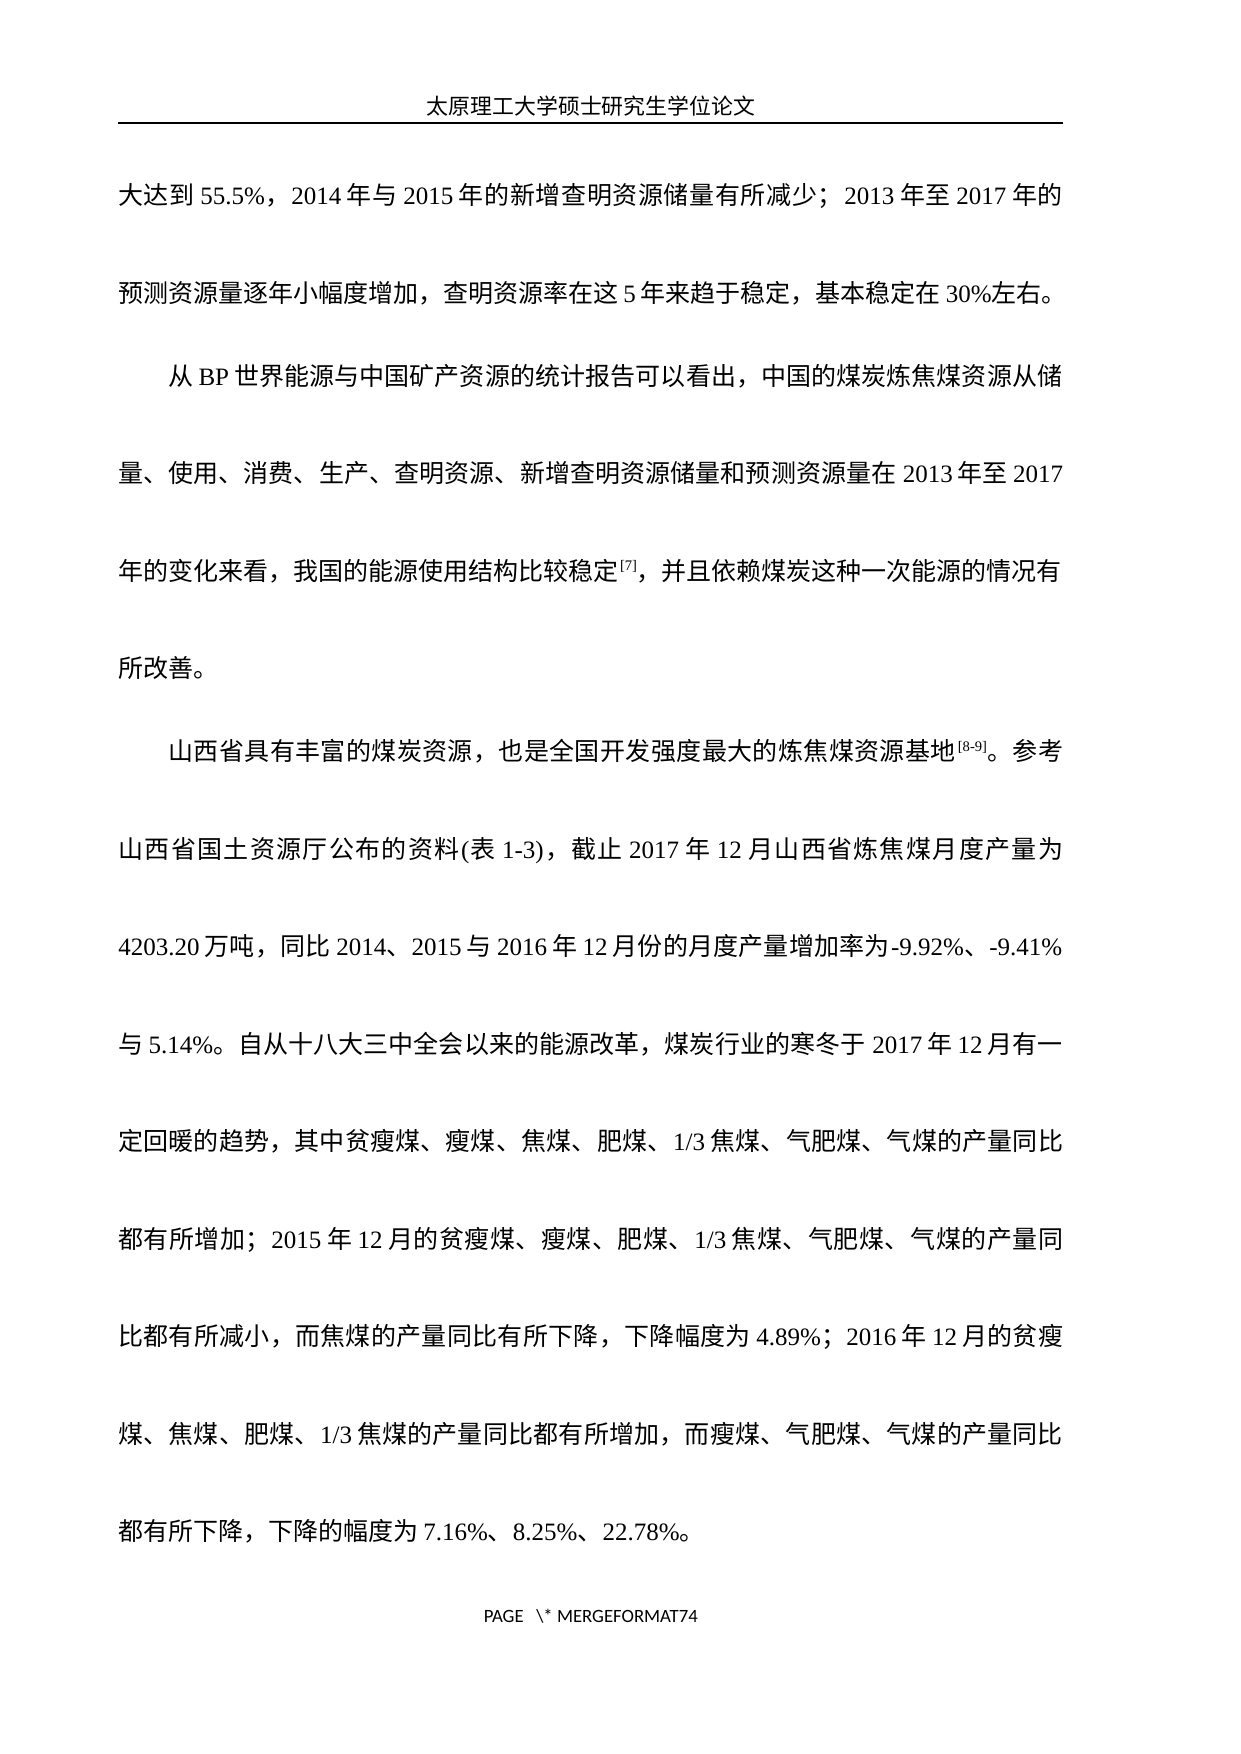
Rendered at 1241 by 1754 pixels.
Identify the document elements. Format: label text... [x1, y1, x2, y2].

text 从BP世界能源与中国矿产资源的统计报告可以看出，中国的煤炭炼焦煤资源从储量、使用、消费、生产、查明资源、新增查明资源储量和预测资源量在2013年至2017年的变化来看，我国的能源使用结构比较稳定[7]，并且依赖煤炭这种一次能源的情况有所改善。 [118, 342, 1063, 699]
text 山西省具有丰富的煤炭资源，也是全国开发强度最大的炼焦煤资源基地[8-9]。参考山西省国土资源厅公布的资料(表1-3)，截止2017年12月山西省炼焦煤月度产量为4203.20万吨，同比2014、2015与2016年12月份的月度产量增加率为-9.92%、-9.41%与5.14%。自从十八大三中全会以来的能源改革，煤炭行业的寒冬于2017年12月有一定回暖的趋势，其中贫瘦煤、瘦煤、焦煤、肥煤、1/3焦煤、气肥煤、气煤的产量同比都有所增加；2015年12月的贫瘦煤、瘦煤、肥煤、1/3焦煤、气肥煤、气煤的产量同比都有所减小，而焦煤的产量同比有所下降，下降幅度为4.89%；2016年12月的贫瘦煤、焦煤、肥煤、1/3焦煤的产量同比都有所增加，而瘦煤、气肥煤、气煤的产量同比都有所下降，下降的幅度为7.16%、8.25%、22.78%。 [118, 717, 1063, 1562]
